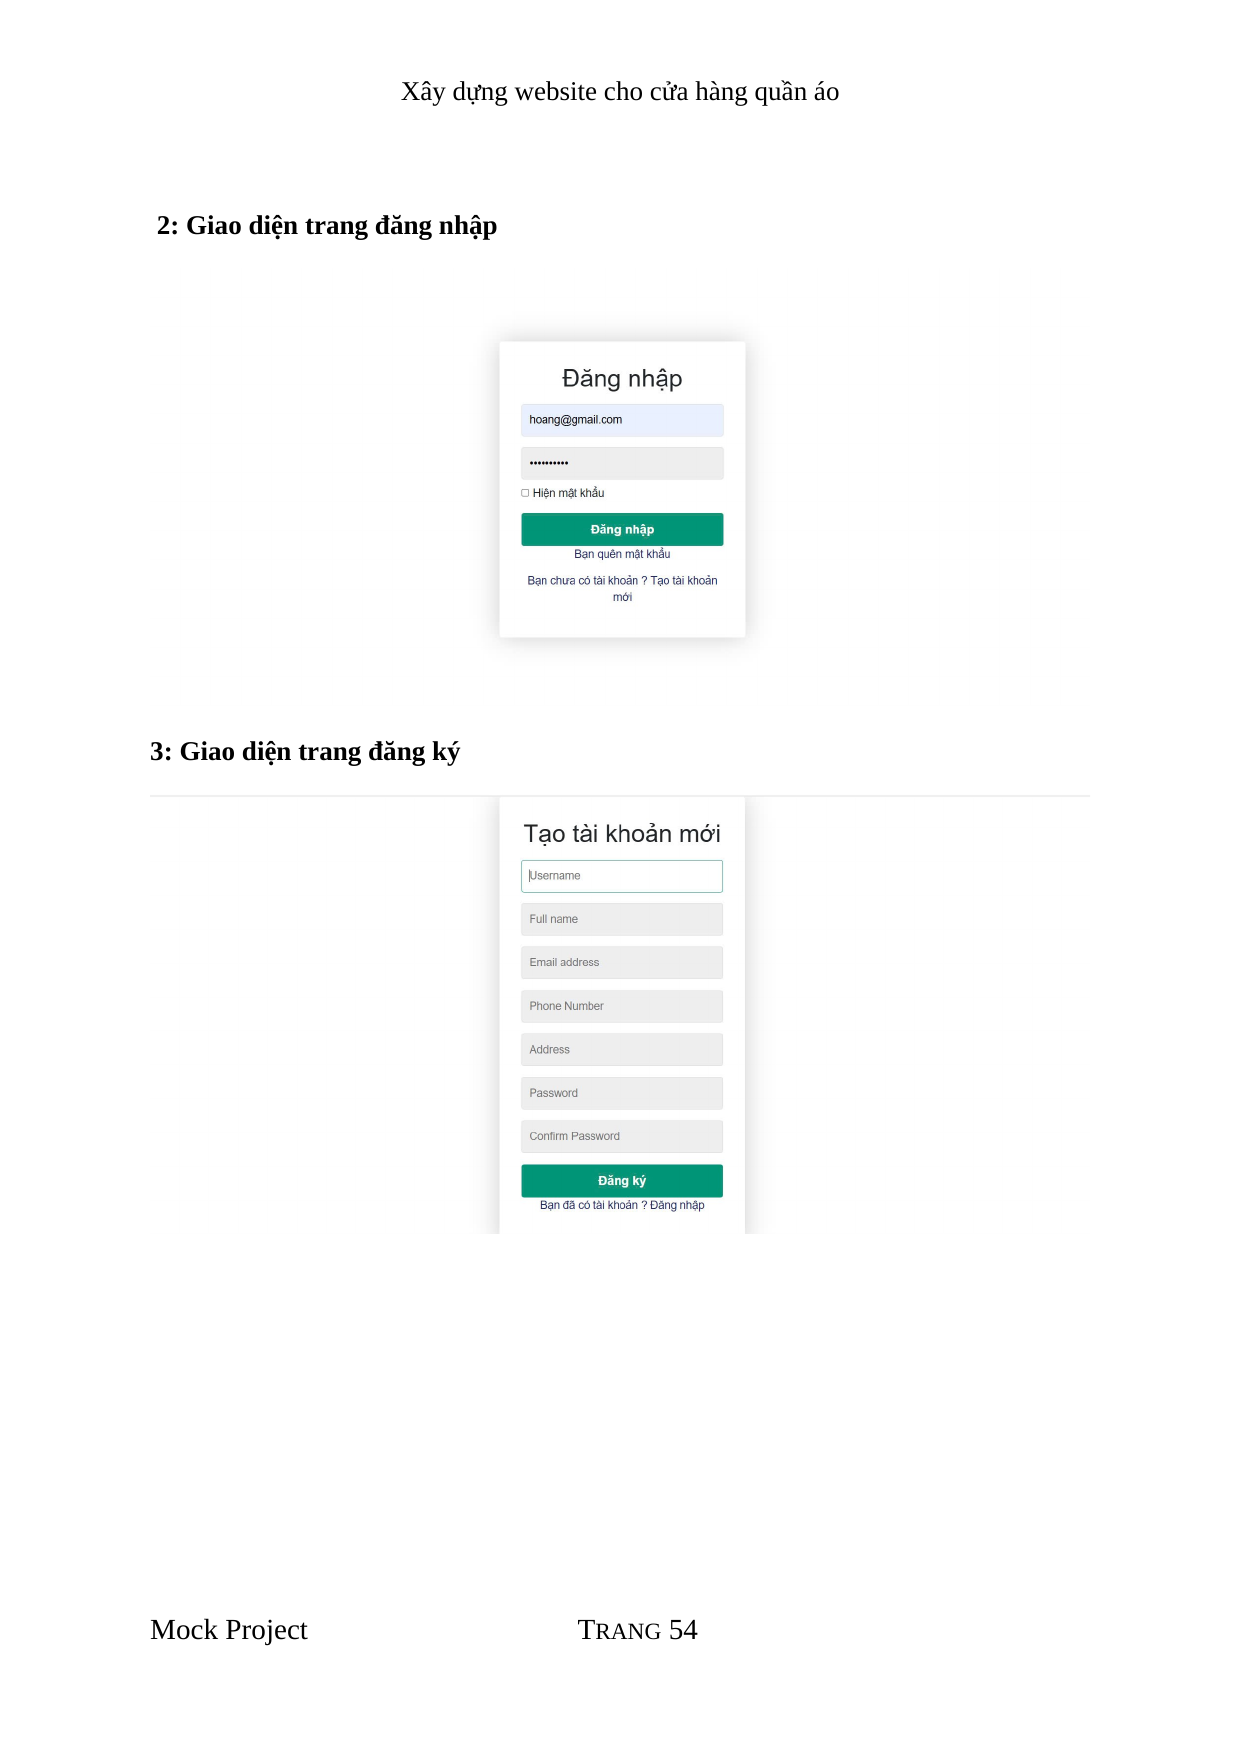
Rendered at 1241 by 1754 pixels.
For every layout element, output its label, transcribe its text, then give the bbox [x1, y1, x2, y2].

subtitle 3: Giao diện trang đăng ký [150, 735, 1090, 766]
picture [150, 794, 1091, 1234]
picture [150, 268, 1091, 706]
subtitle 2: Giao diện trang đăng nhập [150, 209, 1090, 240]
